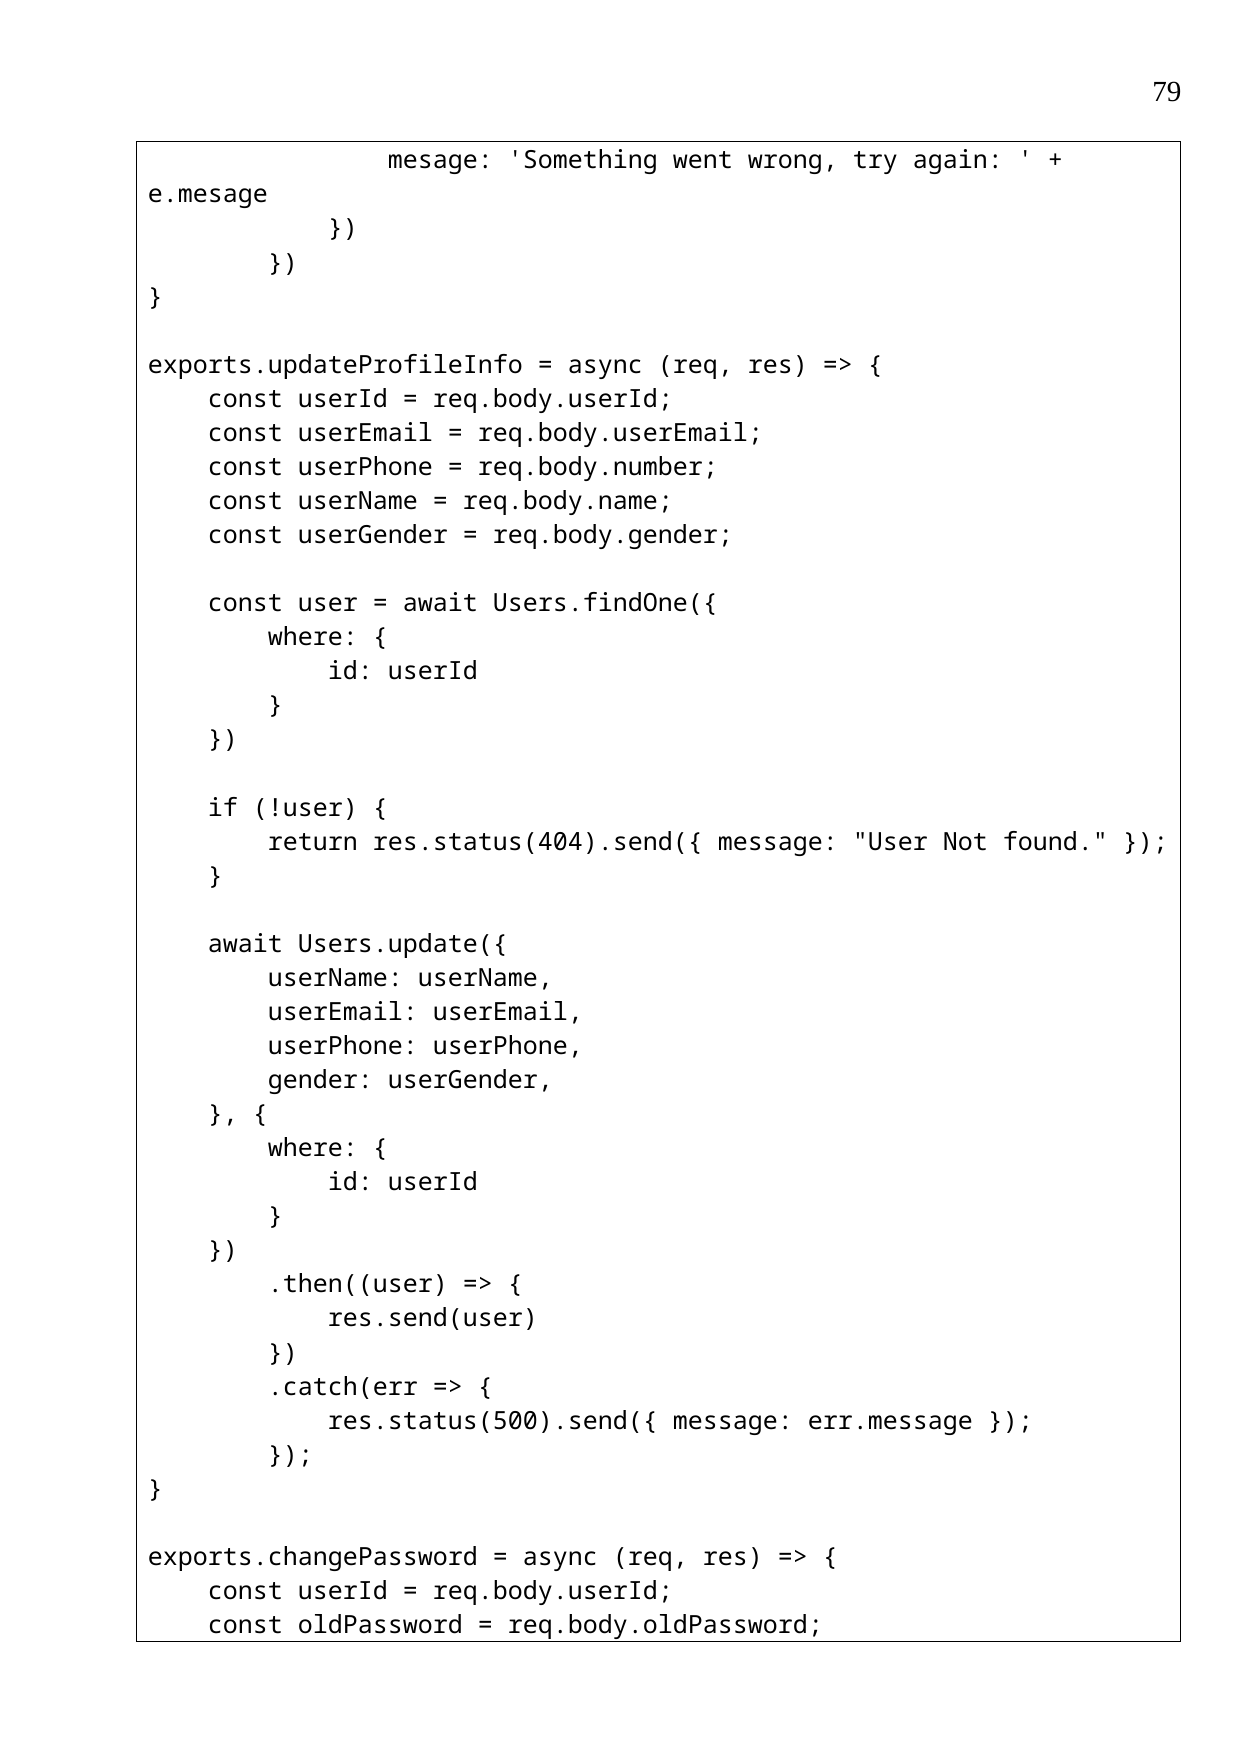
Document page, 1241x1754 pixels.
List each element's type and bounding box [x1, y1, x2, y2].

table_header [137, 142, 1180, 1641]
